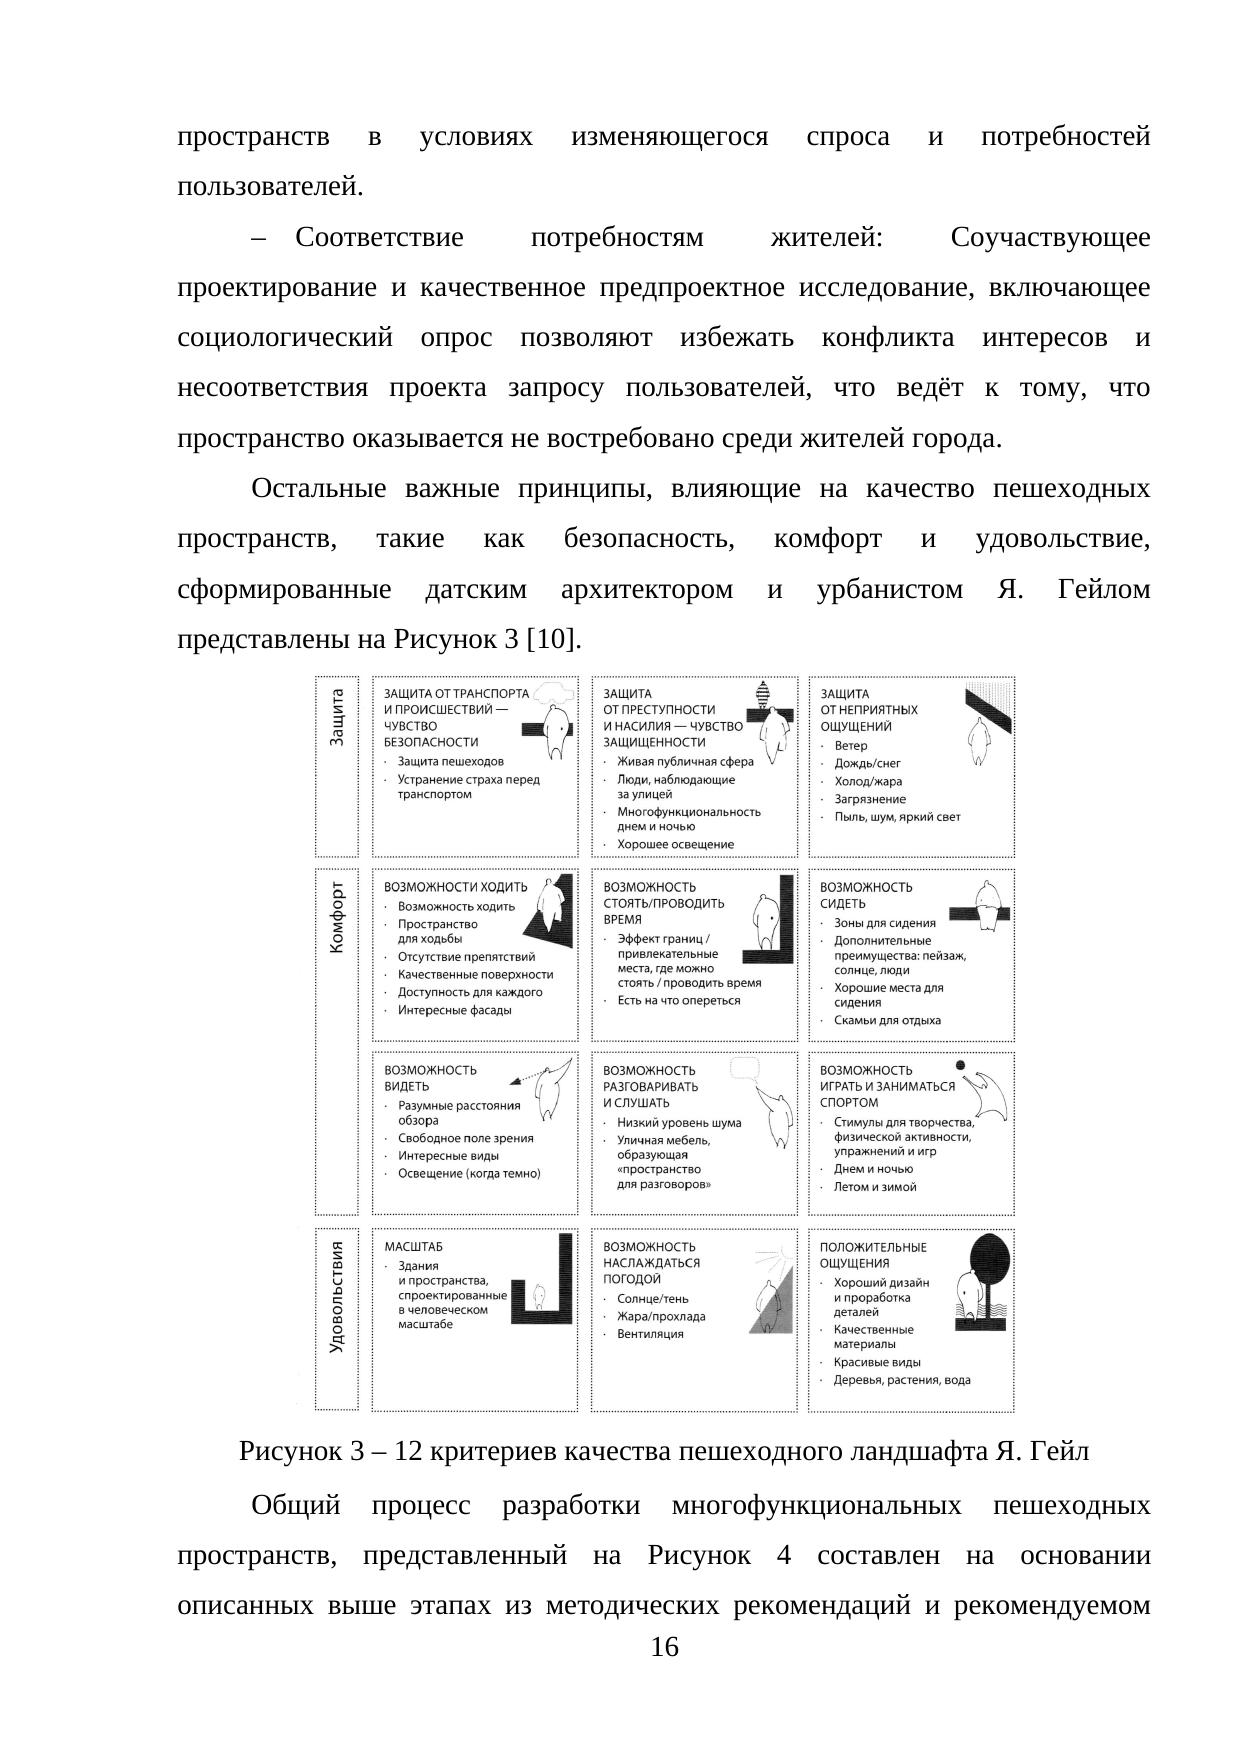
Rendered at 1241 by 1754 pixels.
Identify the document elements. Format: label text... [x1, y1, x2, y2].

picture [296, 671, 1033, 1417]
text Рисунок 3 – 12 критериев качества пешеходного ландшафта Я. Гейл [177, 1433, 1152, 1467]
text Соответствие потребностям жителей: Соучаствующее проектирование и качественное предпроектное исследование, включающее социологический опрос позволяют избежать конфликта интересов и несоответствия проекта запросу пользователей, что ведёт к тому, что пространство оказывается не востребовано среди жителей города. [177, 219, 1152, 453]
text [177, 1487, 1152, 1621]
text Остальные важные принципы, влияющие на качество пешеходных пространств, такие как безопасность, комфорт и удовольствие, сформированные датским архитектором и урбанистом Я. Гейлом представлены на рисунке 3 [10]. [177, 470, 1152, 655]
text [177, 118, 1152, 202]
